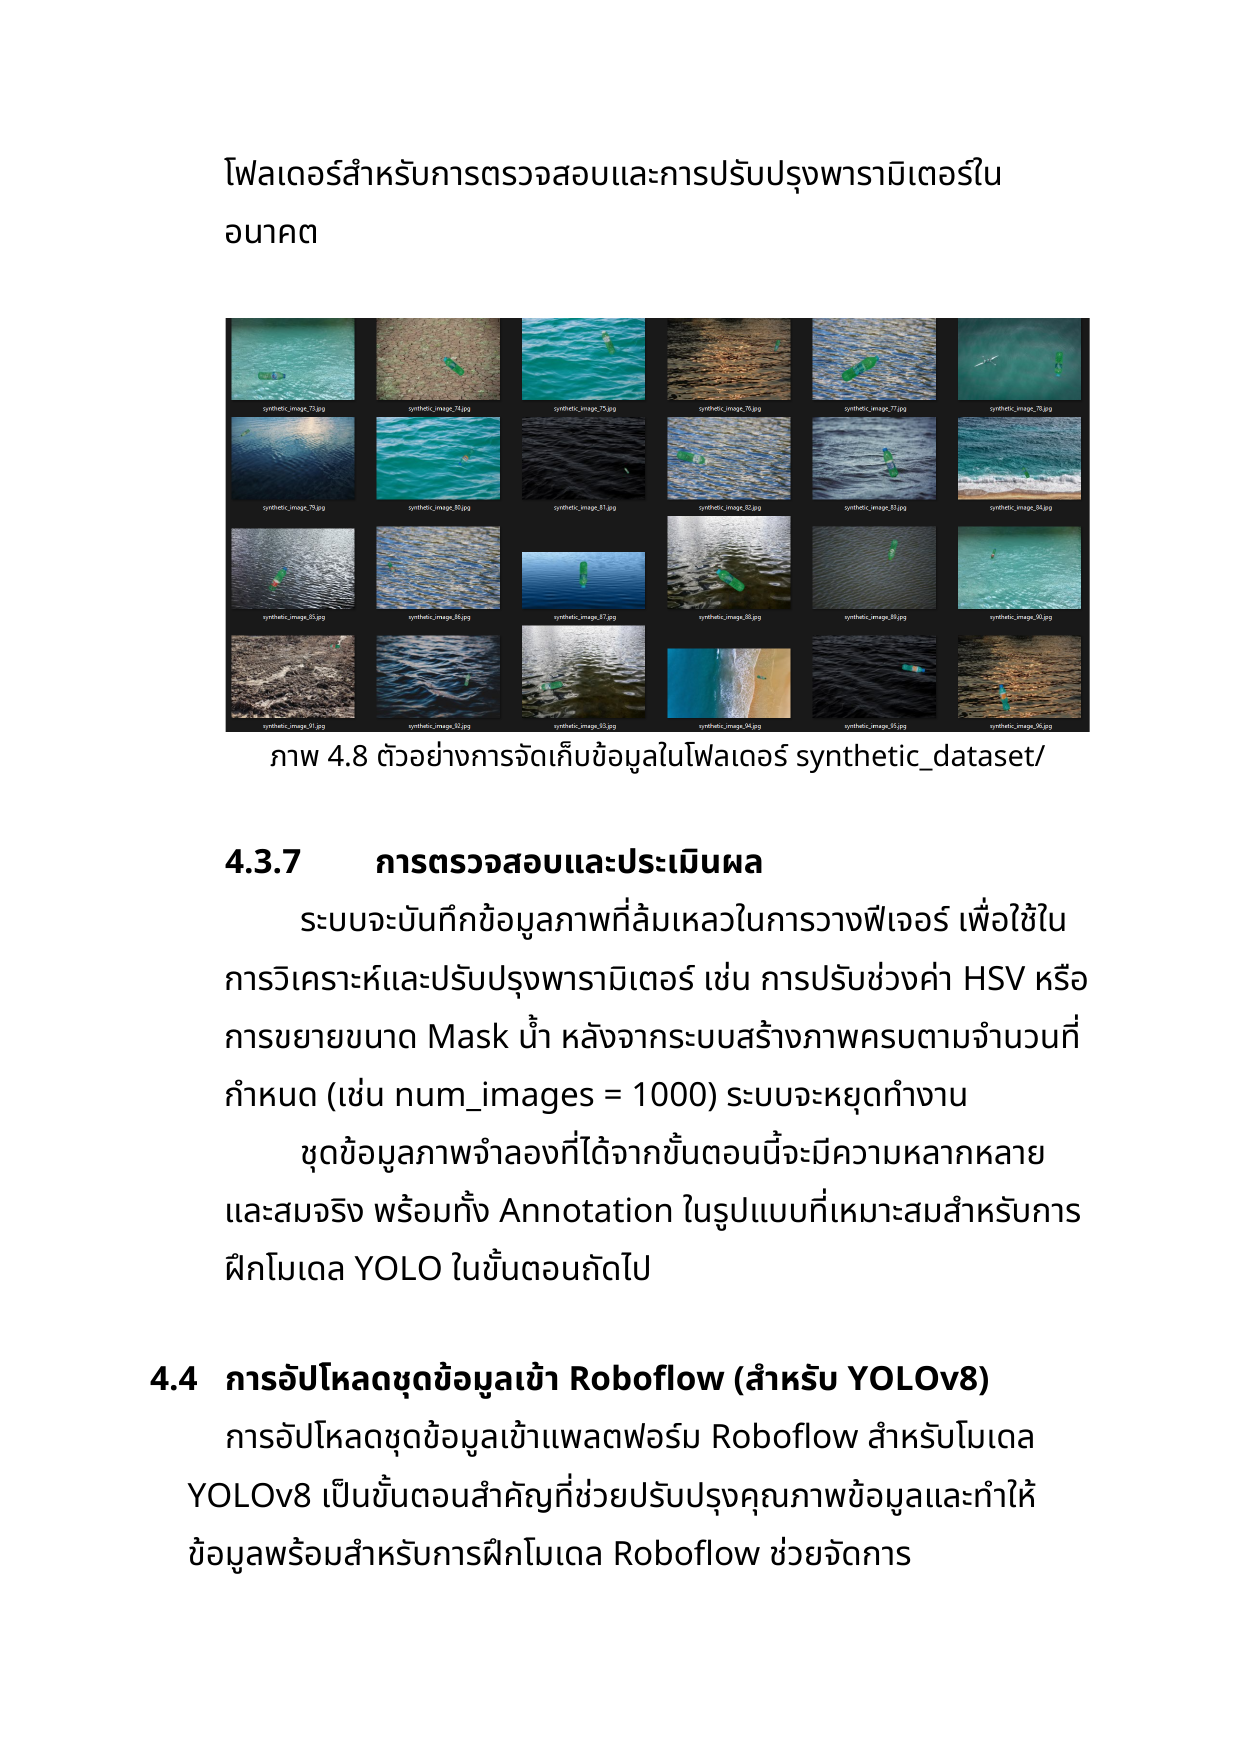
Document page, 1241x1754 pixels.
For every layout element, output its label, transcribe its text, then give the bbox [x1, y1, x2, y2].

text ระบบจะบันทึกข้อมูลภาพที่ล้มเหลวในการวางฟีเจอร์ เพื่อใช้ในการวิเคราะห์และปรับปรุงพารามิเตอร์ เช่น การปรับช่วงค่า HSV หรือการขยายขนาด Mask น้ำ หลังจากระบบสร้างภาพครบตามจำนวนที่กำหนด (เช่น num_images = 1000) ระบบจะหยุดทำงาน [224, 896, 1090, 1121]
text ภาพ 4.8 ตัวอย่างการจัดเก็บข้อมูลในโฟลเดอร์ synthetic_dataset/ [225, 735, 1090, 779]
list การอัปโหลดชุดข้อมูลเข้า Roboflow (สำหรับ YOLOv8) [150, 1355, 1090, 1406]
list การตรวจสอบและประเมินผล [225, 838, 1090, 889]
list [187, 1413, 1090, 1580]
text ชุดข้อมูลภาพจำลองที่ได้จากขั้นตอนนี้จะมีความหลากหลายและสมจริง พร้อมทั้ง Annotation ในรูปแบบที่เหมาะสมสำหรับการฝึกโมเดล YOLO ในขั้นตอนถัดไป [224, 1129, 1090, 1295]
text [224, 150, 1090, 258]
picture [225, 318, 1090, 732]
